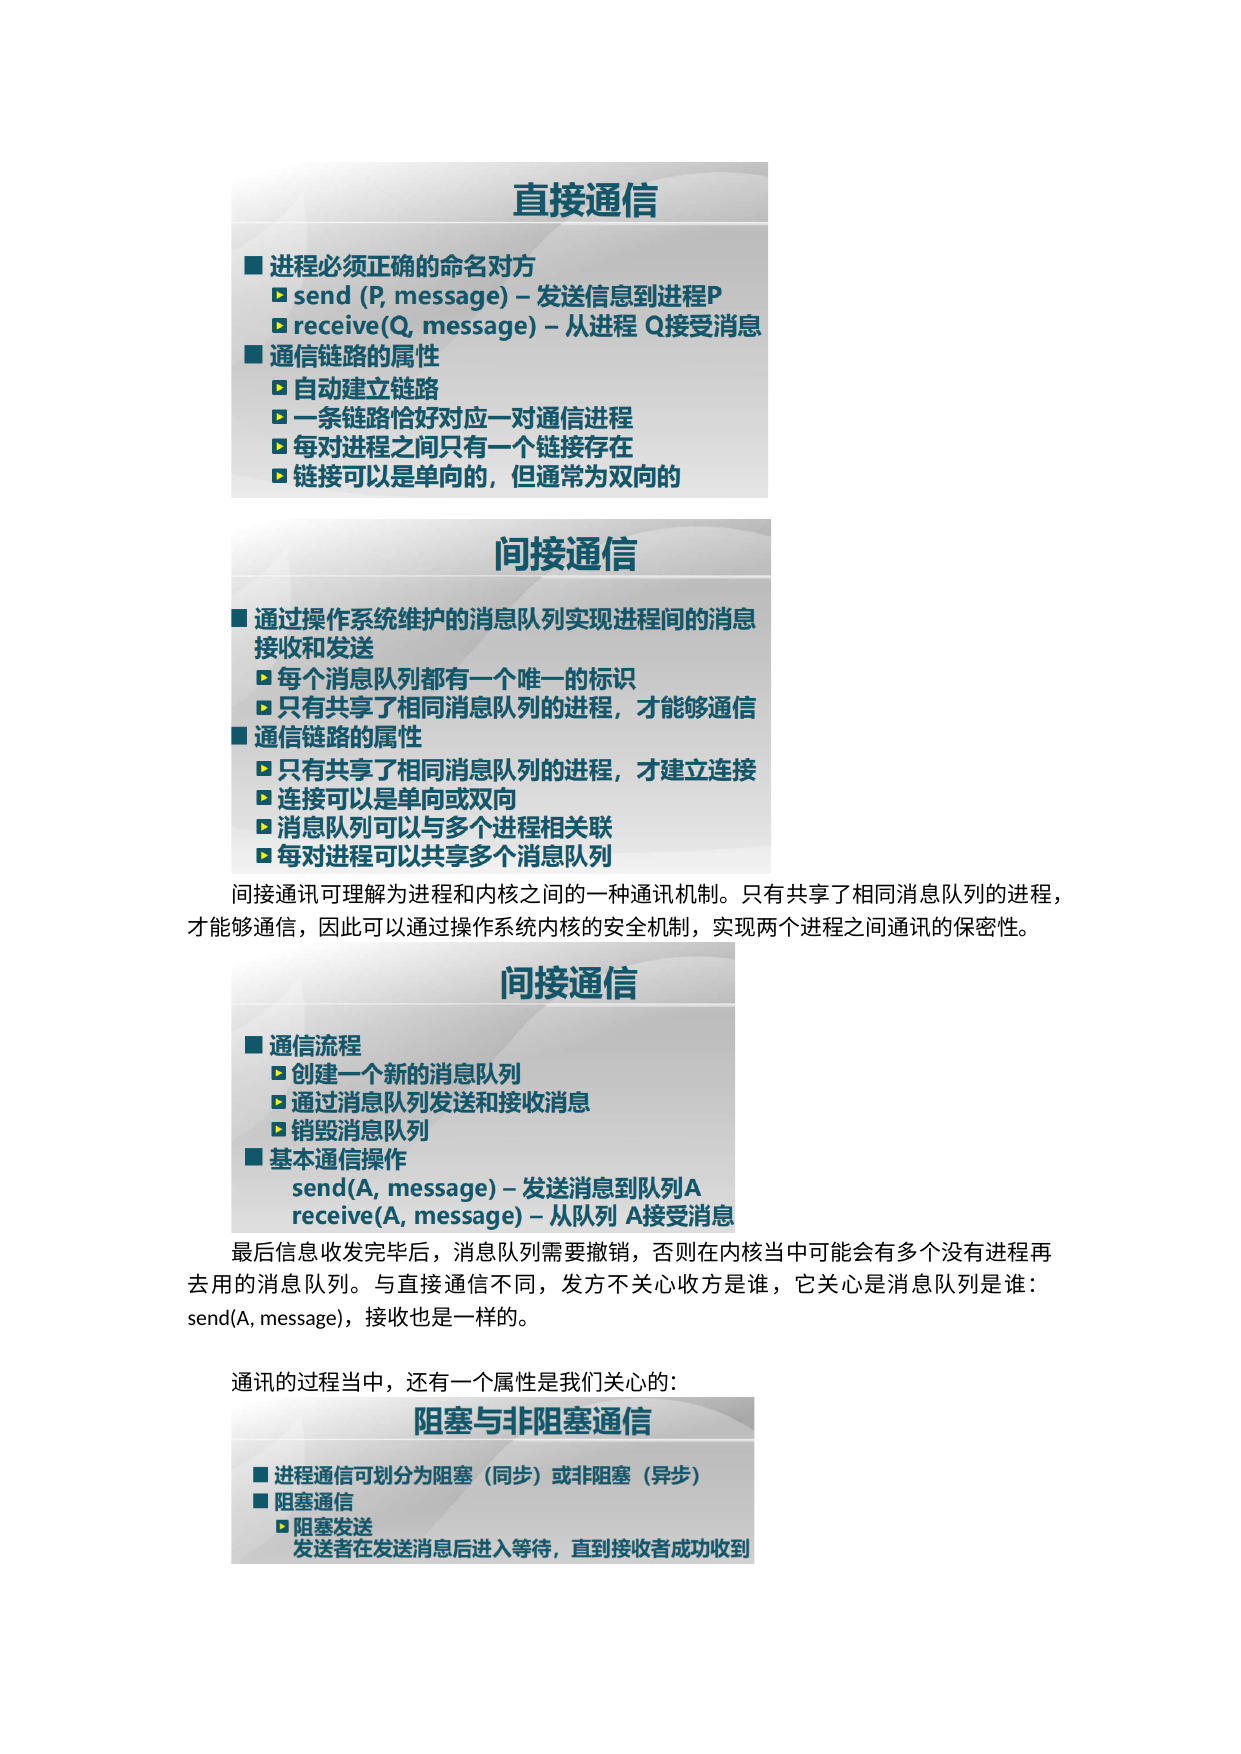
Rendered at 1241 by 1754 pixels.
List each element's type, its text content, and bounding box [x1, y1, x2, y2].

picture [231, 942, 736, 1233]
text 间接通讯可理解为进程和内核之间的一种通讯机制。只有共享了相同消息队列的进程，才能够通信，因此可以通过操作系统内核的安全机制，实现两个进程之间通讯的保密性。 [187, 877, 1053, 942]
picture [231, 162, 769, 498]
text 最后信息收发完毕后，消息队列需要撤销，否则在内核当中可能会有多个没有进程再去用的消息队列。与直接通信不同，发方不关心收方是谁，它关心是消息队列是谁：send(A, message)，接收也是一样的。 [187, 1234, 1053, 1332]
picture [231, 519, 772, 874]
text 通讯的过程当中，还有一个属性是我们关心的： [187, 1364, 1053, 1397]
picture [231, 1397, 755, 1564]
